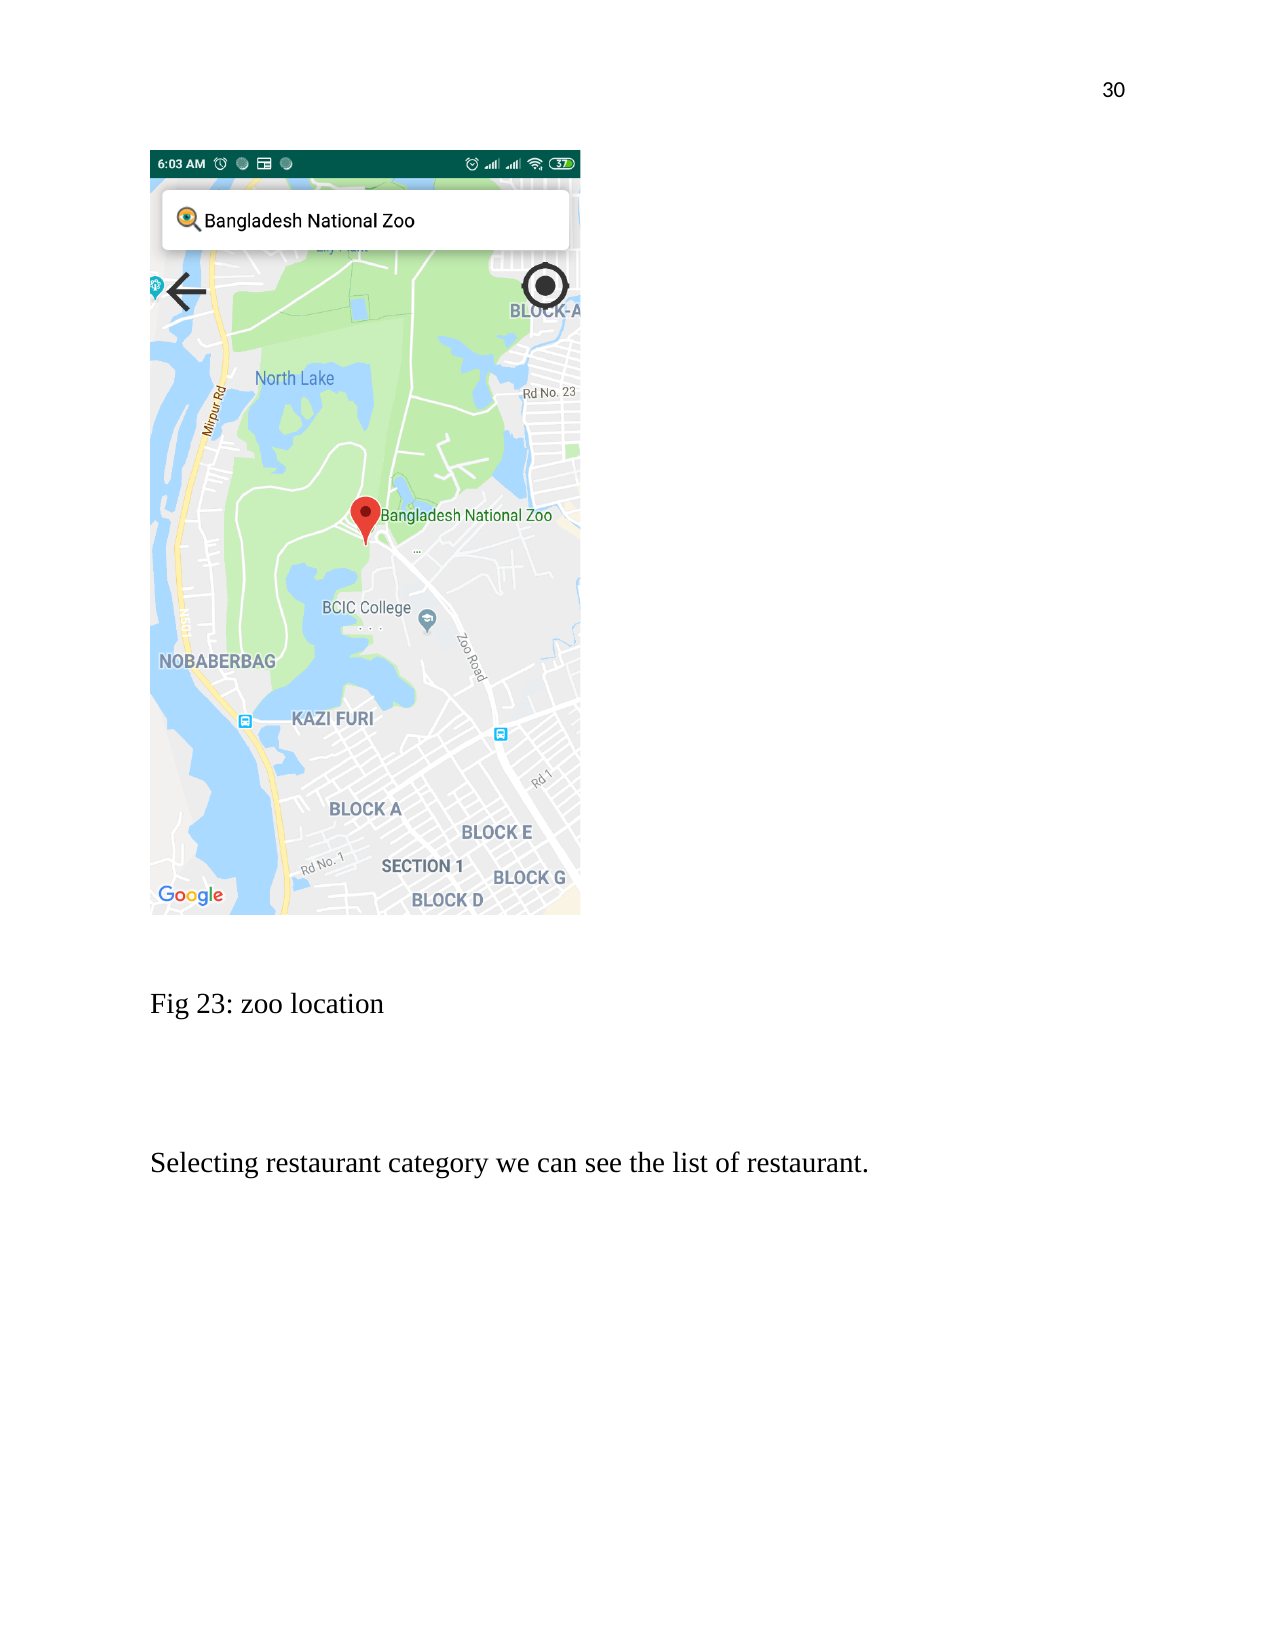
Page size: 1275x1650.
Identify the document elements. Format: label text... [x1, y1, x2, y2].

picture [150, 150, 581, 915]
text Fig 23: zoo location [150, 987, 1125, 1020]
text Selecting restaurant category we can see the list of restaurant. [150, 1145, 1125, 1179]
